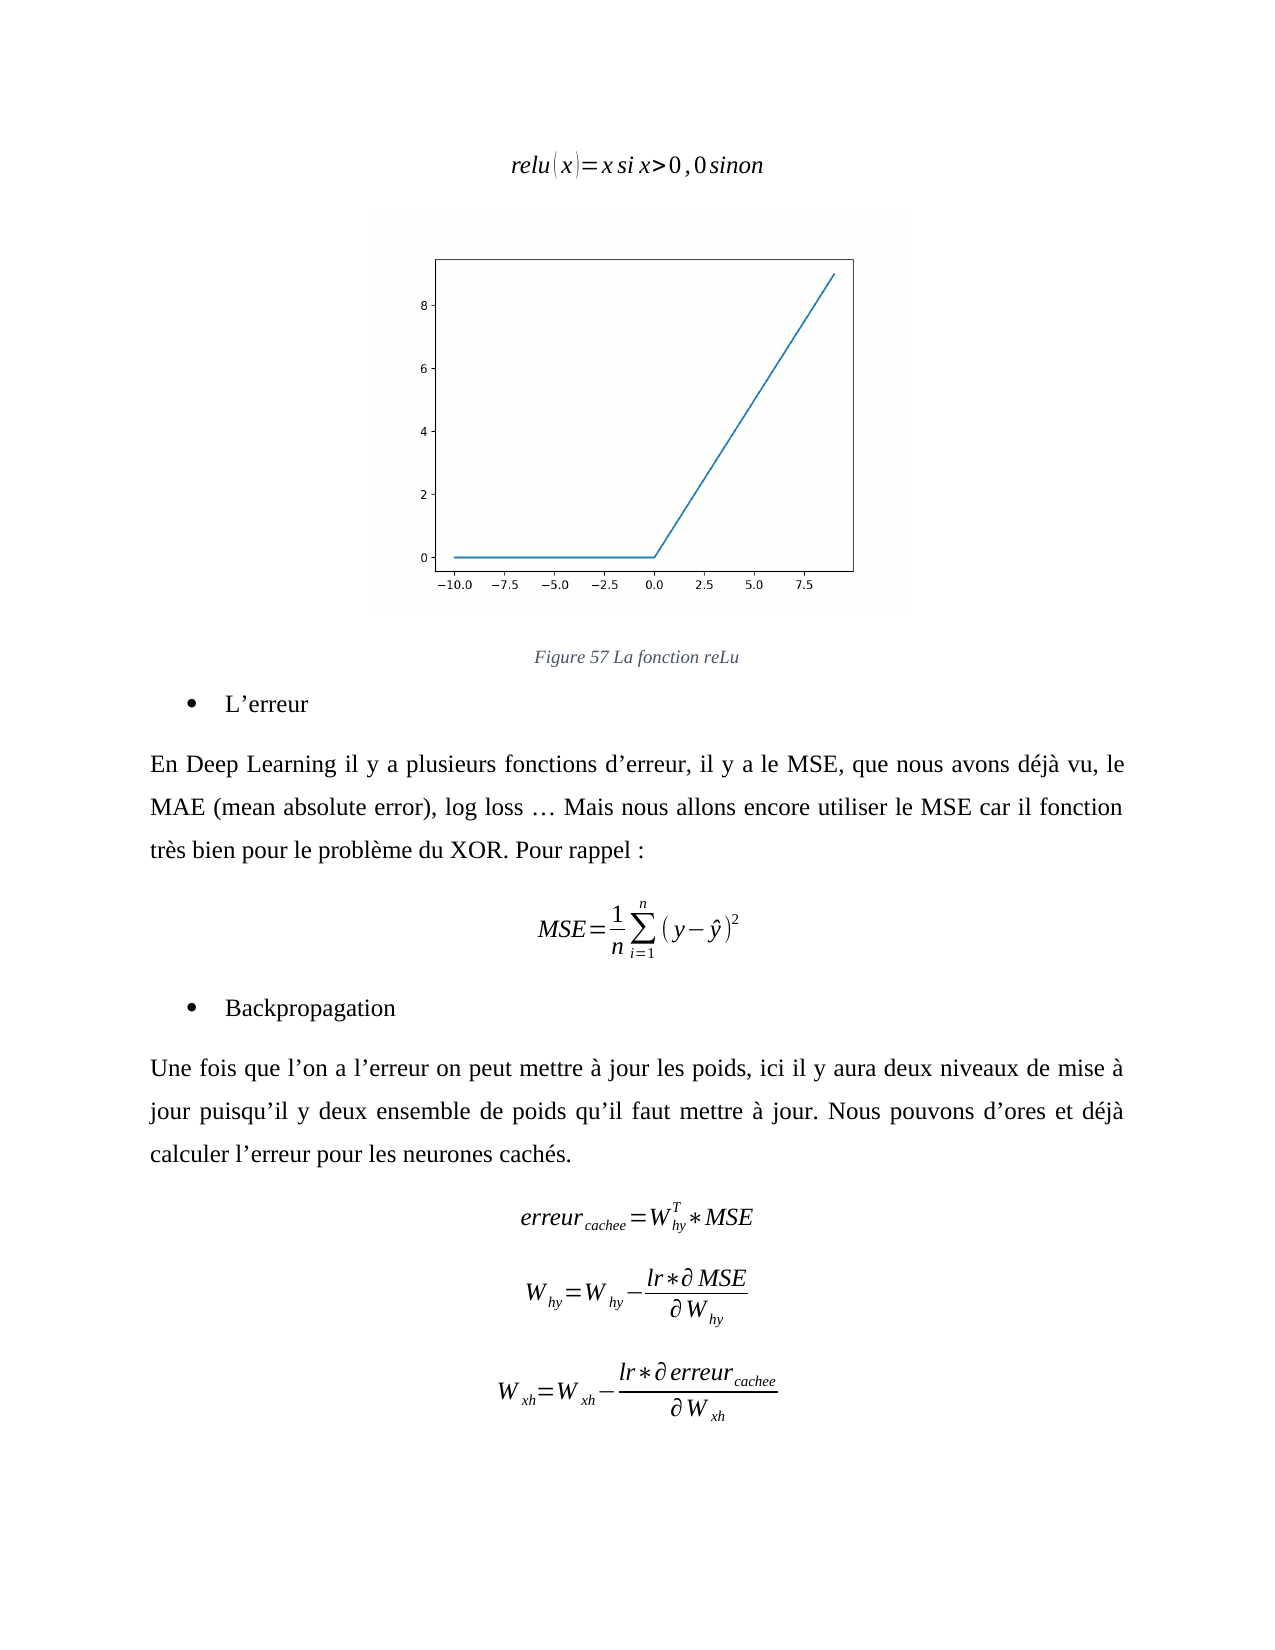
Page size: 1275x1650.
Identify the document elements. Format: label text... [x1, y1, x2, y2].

list Backpropagation [187, 993, 1125, 1022]
text En Deep Learning il y a plusieurs fonctions d’erreur, il y a le MSE, que nous avons déjà vu, le MAE (mean absolute error), log loss … Mais nous allons encore utiliser le MSE car il fonction très bien pour le problème du XOR. Pour rappel : [150, 749, 1125, 864]
picture [368, 211, 907, 616]
text Une fois que l’on a l’erreur on peut mettre à jour les poids, ici il y aura deux niveaux de mise à jour puisqu’il y deux ensemble de poids qu’il faut mettre à jour. Nous pouvons d’ores et déjà calculer l’erreur pour les neurones cachés. [150, 1053, 1125, 1168]
list L’erreur [187, 689, 1125, 718]
